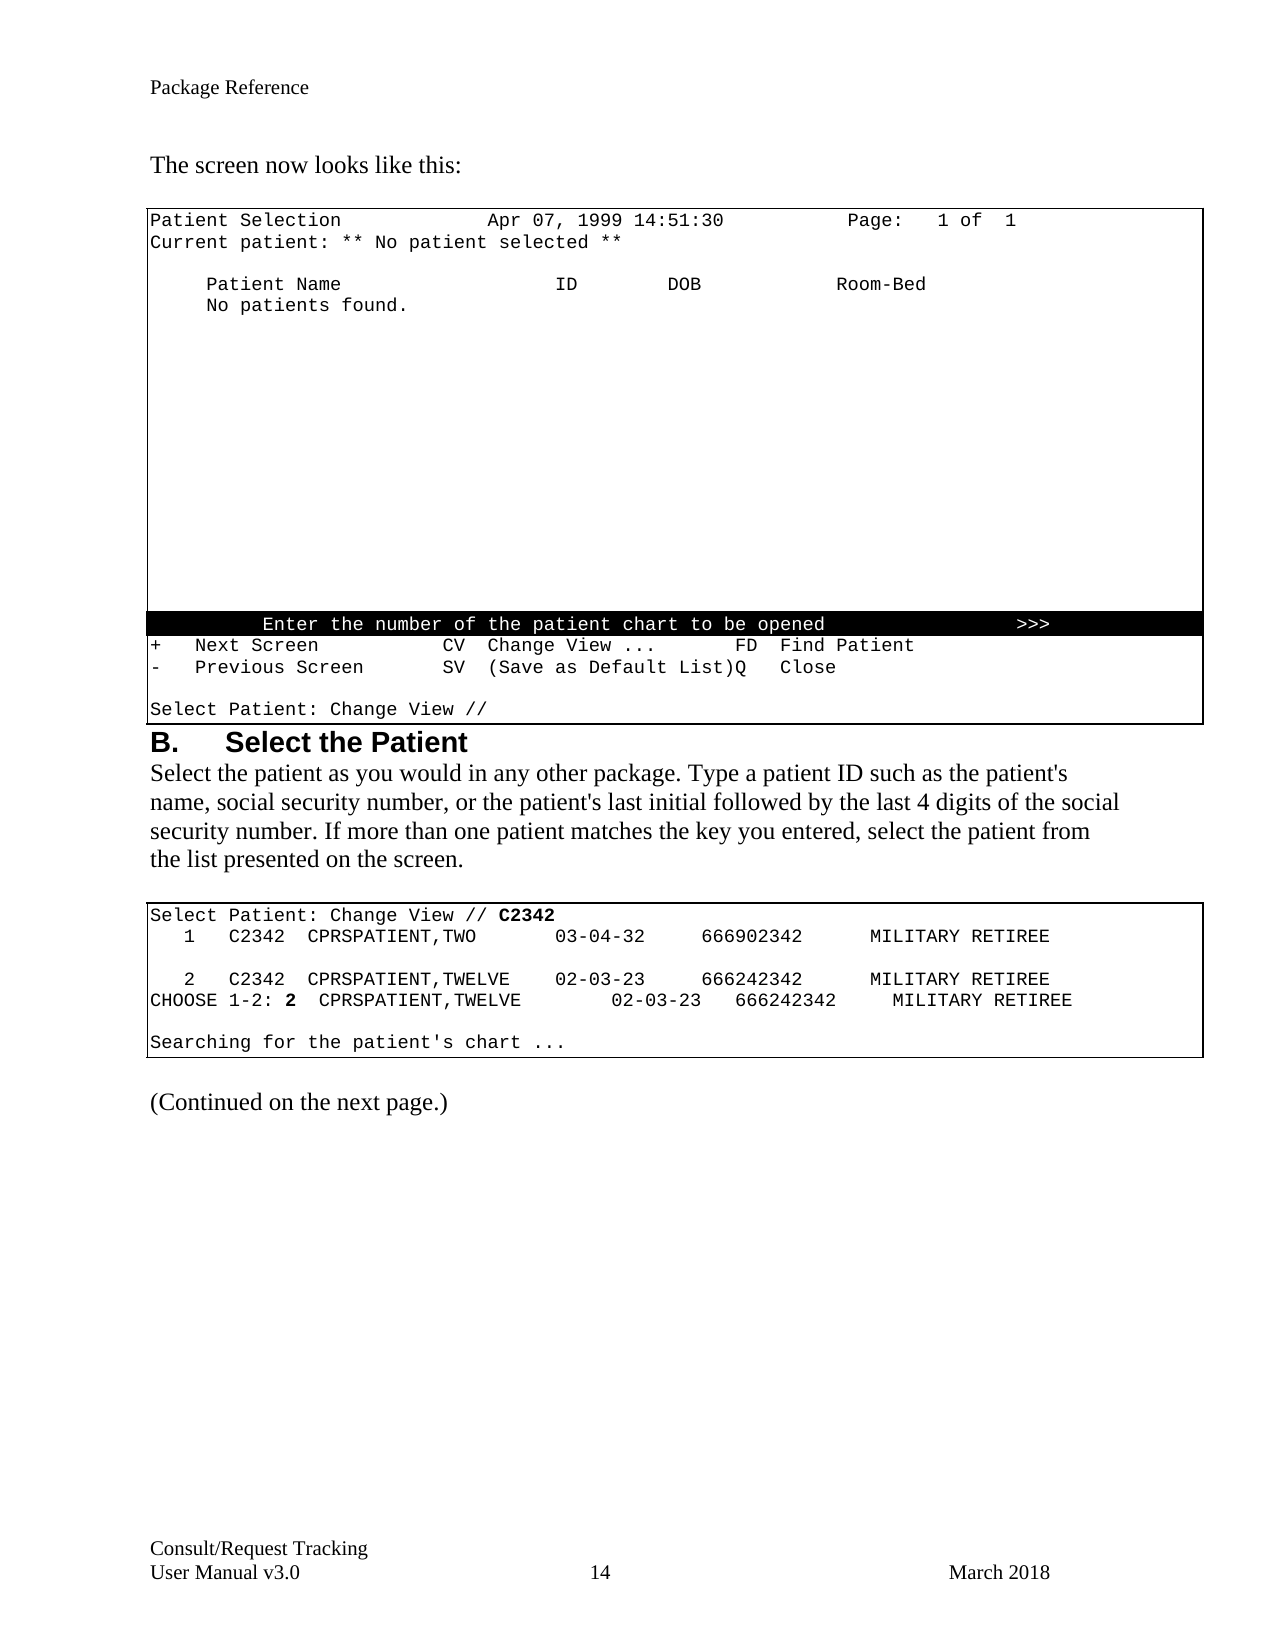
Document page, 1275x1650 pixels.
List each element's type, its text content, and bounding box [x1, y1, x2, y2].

text 1 C2342 CPRSPATIENT,TWO 03-04-32 666902342 MILITARY RETIREE [148, 923, 1202, 948]
text Select Patient: Change View // [148, 696, 1202, 723]
text (Continued on the next page.) [150, 1087, 1125, 1116]
text Select the patient as you would in any other package. Type a patient ID such as the patient's name, social security number, or the patient's last initial followed by the last 4 digits of the social security number. If more than one patient matches the key you entered, select the patient from the list presented on the screen. [150, 758, 1125, 873]
text Enter the number of the patient chart to be opened >>> [148, 611, 1202, 632]
text No patients found. [148, 292, 1202, 317]
text - Previous Screen SV (Save as Default List)Q Close [148, 654, 1202, 679]
text Patient Selection Apr 07, 1999 14:51:30 Page: 1 of 1 [148, 209, 1202, 229]
text Select Patient: Change View // C2342 [148, 904, 1202, 923]
text 2 C2342 CPRSPATIENT,TWELVE 02-03-23 666242342 MILITARY RETIREE [148, 966, 1202, 987]
text Current patient: ** No patient selected ** [148, 229, 1202, 254]
text CHOOSE 1-2: 2 CPRSPATIENT,TWELVE 02-03-23 666242342 MILITARY RETIREE [148, 987, 1202, 1012]
text The screen now looks like this: [150, 150, 1125, 179]
subtitle B. Select the Patient [150, 725, 1125, 758]
text Searching for the patient's chart ... [148, 1029, 1202, 1057]
text + Next Screen CV Change View ... FD Find Patient [148, 632, 1202, 654]
text Patient Name ID DOB Room-Bed [148, 271, 1202, 292]
